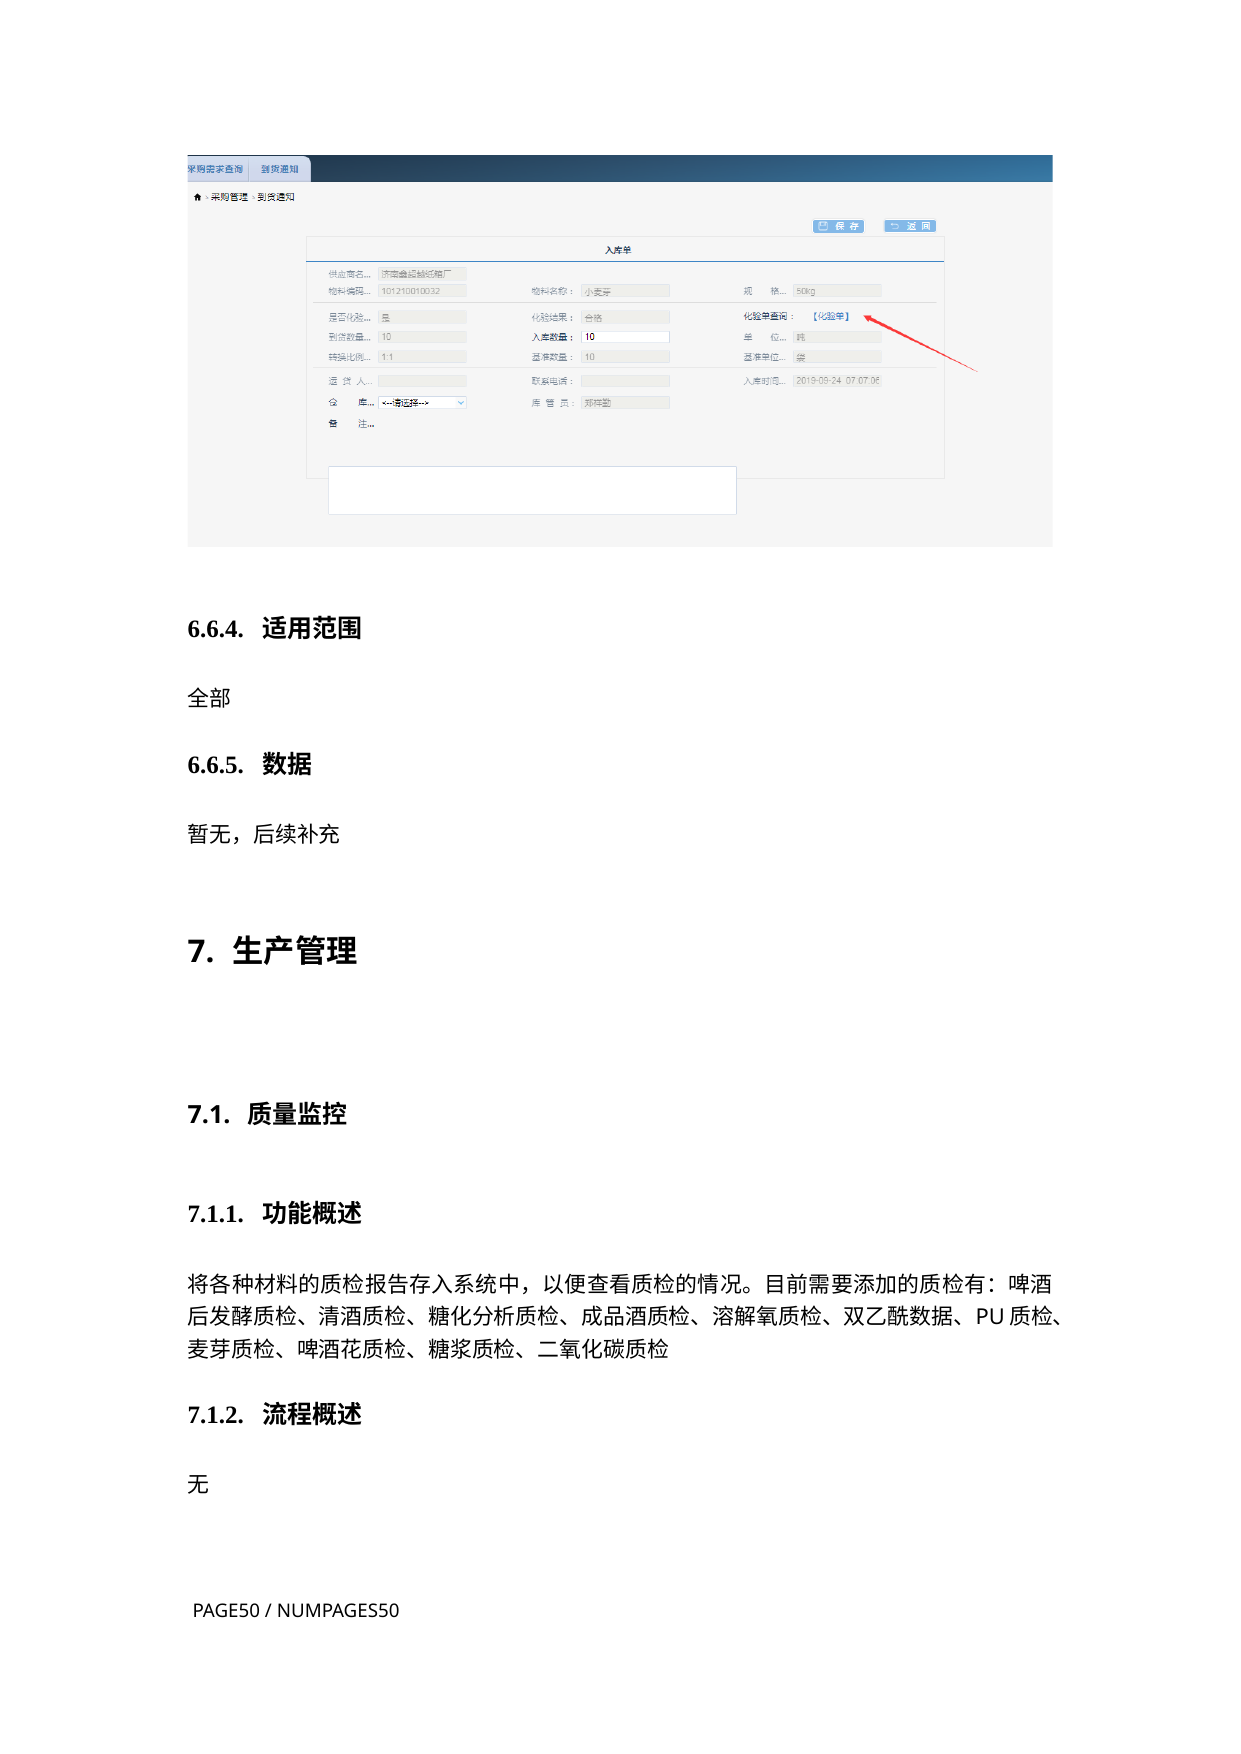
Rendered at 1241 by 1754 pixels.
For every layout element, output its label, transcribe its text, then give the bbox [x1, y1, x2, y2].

subtitle 生产管理 [187, 917, 1053, 982]
subtitle 适用范围 [187, 594, 1053, 659]
picture [187, 155, 1053, 547]
text 将各种材料的质检报告存入系统中，以便查看质检的情况。目前需要添加的质检有：啤酒后发酵质检、清酒质检、糖化分析质检、成品酒质检、溶解氧质检、双乙酰数据、PU质检、麦芽质检、啤酒花质检、糖浆质检、二氧化碳质检 [187, 1266, 1053, 1364]
subtitle 流程概述 [187, 1380, 1053, 1445]
subtitle 质量监控 [187, 1080, 1053, 1145]
text 全部 [187, 681, 1053, 713]
text 暂无，后续补充 [187, 816, 1053, 849]
subtitle 数据 [187, 730, 1053, 795]
text 无 [187, 1467, 1053, 1499]
subtitle 功能概述 [187, 1179, 1053, 1244]
